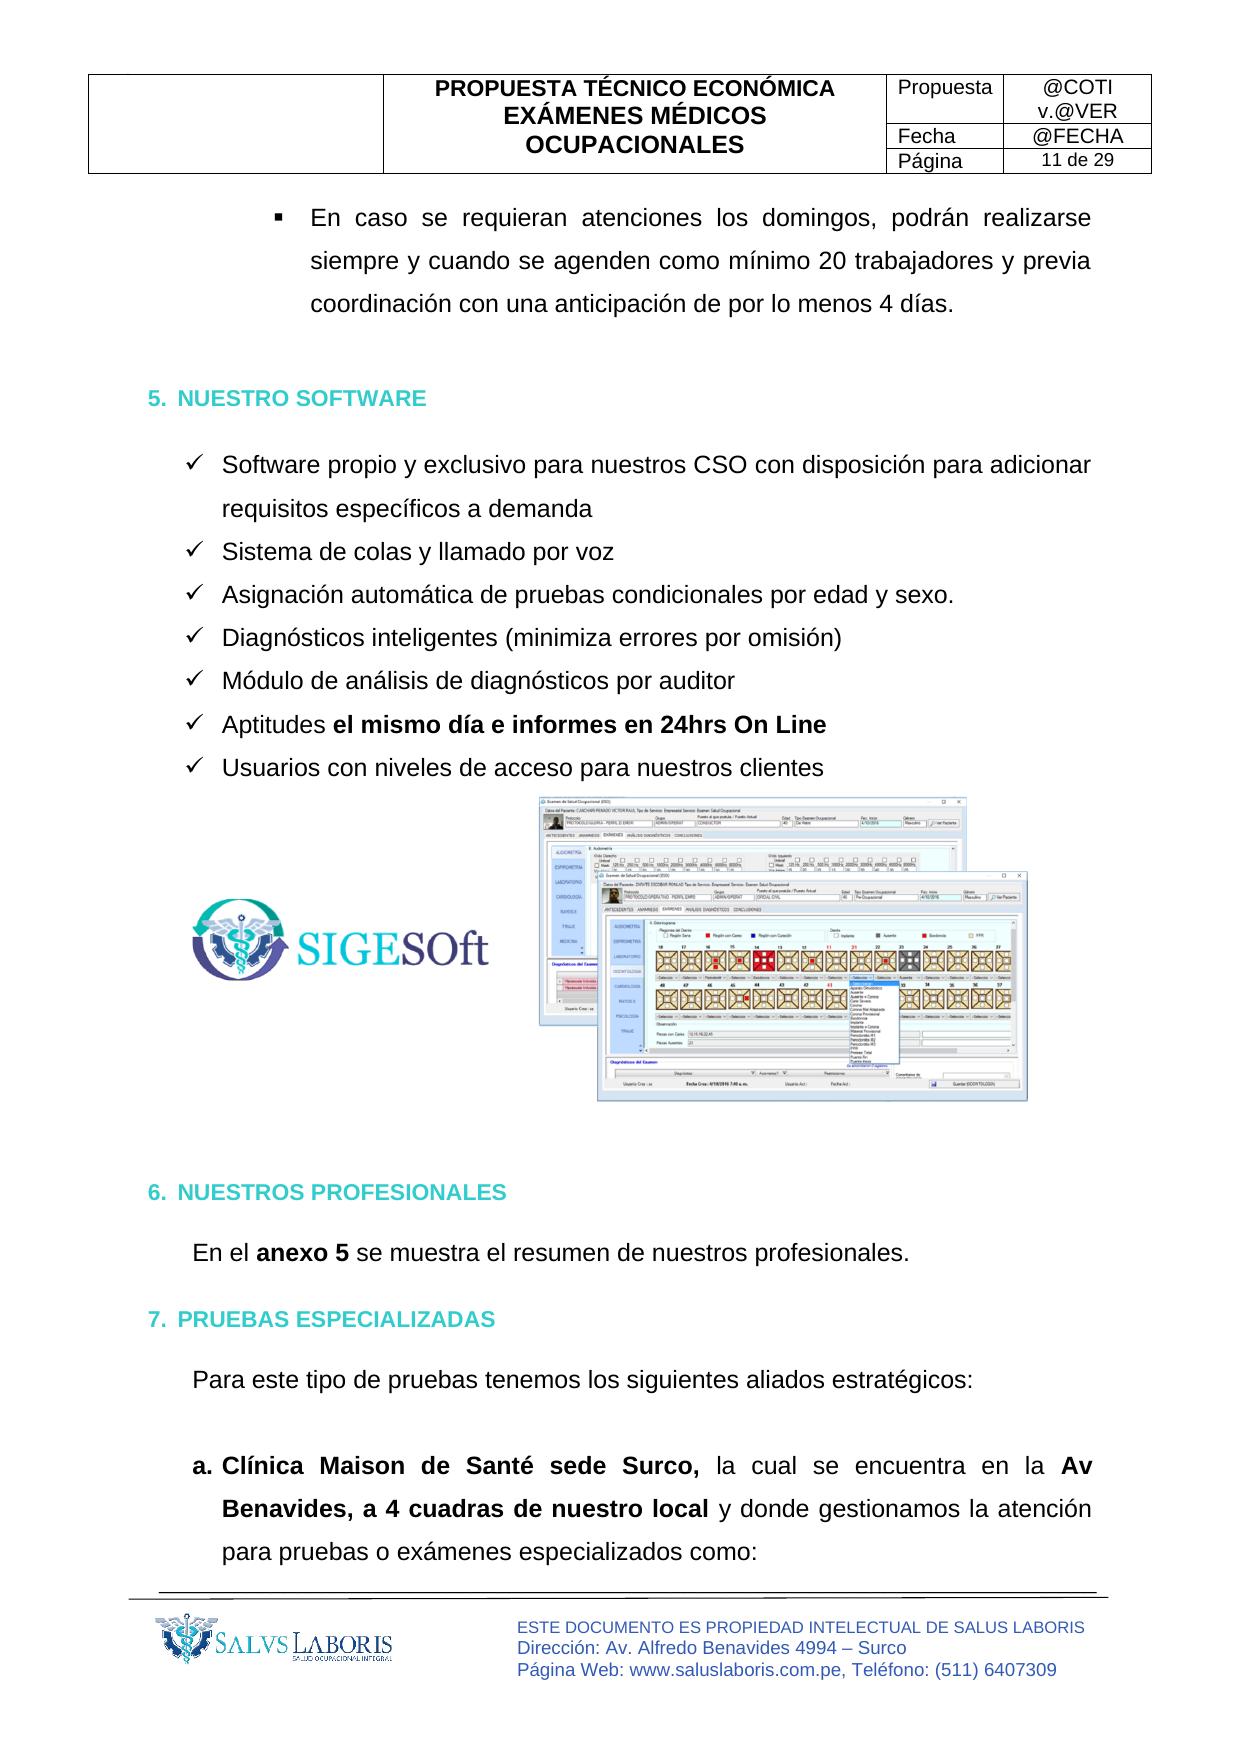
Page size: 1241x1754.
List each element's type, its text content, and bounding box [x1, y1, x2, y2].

subtitle NUESTROS PROFESIONALES [148, 1178, 1092, 1205]
subtitle NUESTRO SOFTWARE [148, 385, 1092, 411]
list Aptitudes el mismo día e informes en 24hrs On Line [184, 709, 1092, 738]
list Clínica Maison de Santé sede Surco, la cual se encuentra en la Av Benavides, a 4 cuadras de nuestro local y donde gestionamos la atención para pruebas o exámenes especializados como: [192, 1451, 1092, 1566]
list Sistema de colas y llamado por voz [184, 537, 1092, 566]
list En caso se requieran atenciones los domingos, podrán realizarse siempre y cuando se agenden como mínimo 20 trabajadores y previa coordinación con una anticipación de por lo menos 4 días. [273, 203, 1092, 318]
list Diagnósticos inteligentes (minimiza errores por omisión) [184, 623, 1092, 652]
picture [151, 1609, 395, 1668]
subtitle PRUEBAS ESPECIALIZADAS [148, 1306, 1092, 1332]
list Para este tipo de pruebas tenemos los siguientes aliados estratégicos: [192, 1364, 1092, 1393]
list En el anexo 5 se muestra el resumen de nuestros profesionales. [192, 1237, 1092, 1266]
list Módulo de análisis de diagnósticos por auditor [184, 666, 1092, 695]
list Usuarios con niveles de acceso para nuestros clientes [184, 753, 1092, 782]
list Software propio y exclusivo para nuestros CSO con disposición para adicionar requisitos específicos a demanda [184, 450, 1092, 522]
picture [191, 899, 492, 984]
list Asignación automática de pruebas condicionales por edad y sexo. [184, 580, 1092, 609]
